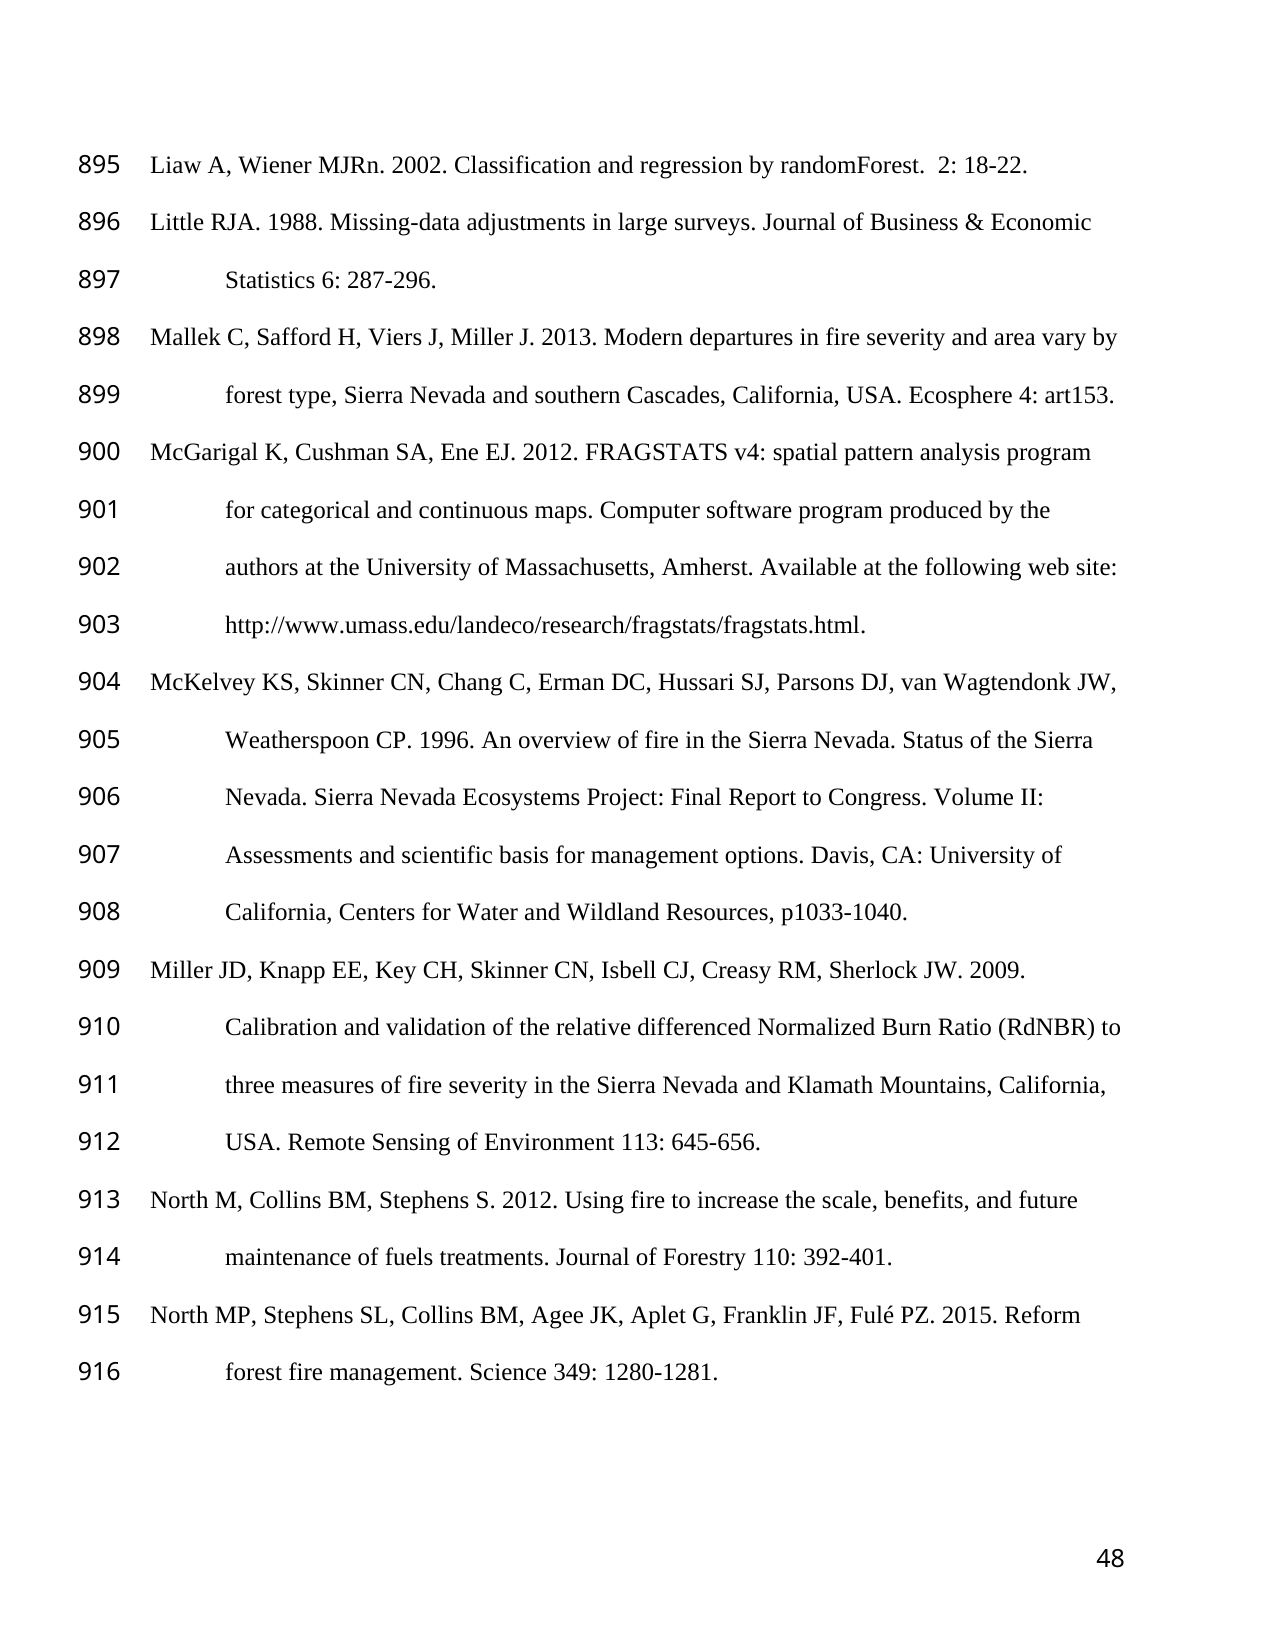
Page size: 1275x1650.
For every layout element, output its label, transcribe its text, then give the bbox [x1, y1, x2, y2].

text Little RJA. 1988. Missing-data adjustments in large surveys. Journal of Business & Economic Statistics 6: 287-296. [150, 207, 1125, 294]
text Miller JD, Knapp EE, Key CH, Skinner CN, Isbell CJ, Creasy RM, Sherlock JW. 2009. Calibration and validation of the relative differenced Normalized Burn Ratio (RdNBR) to three measures of fire severity in the Sierra Nevada and Klamath Mountains, California, USA. Remote Sensing of Environment 113: 645-656. [150, 955, 1125, 1156]
text North MP, Stephens SL, Collins BM, Agee JK, Aplet G, Franklin JF, Fulé PZ. 2015. Reform forest fire management. Science 349: 1280-1281. [150, 1300, 1125, 1386]
text McGarigal K, Cushman SA, Ene EJ. 2012. FRAGSTATS v4: spatial pattern analysis program for categorical and continuous maps. Computer software program produced by the authors at the University of Massachusetts, Amherst. Available at the following web site: http://www.umass.edu/landeco/research/fragstats/fragstats.html. [150, 437, 1125, 639]
text Liaw A, Wiener MJRn. 2002. Classification and regression by randomForest. 2: 18-22. [150, 150, 1125, 179]
text Mallek C, Safford H, Viers J, Miller J. 2013. Modern departures in fire severity and area vary by forest type, Sierra Nevada and southern Cascades, California, USA. Ecosphere 4: art153. [150, 322, 1125, 409]
text North M, Collins BM, Stephens S. 2012. Using fire to increase the scale, benefits, and future maintenance of fuels treatments. Journal of Forestry 110: 392-401. [150, 1185, 1125, 1271]
text McKelvey KS, Skinner CN, Chang C, Erman DC, Hussari SJ, Parsons DJ, van Wagtendonk JW, Weatherspoon CP. 1996. An overview of fire in the Sierra Nevada. Status of the Sierra Nevada. Sierra Nevada Ecosystems Project: Final Report to Congress. Volume II: Assessments and scientific basis for management options. Davis, CA: University of California, Centers for Water and Wildland Resources, p1033-1040. [150, 667, 1125, 926]
